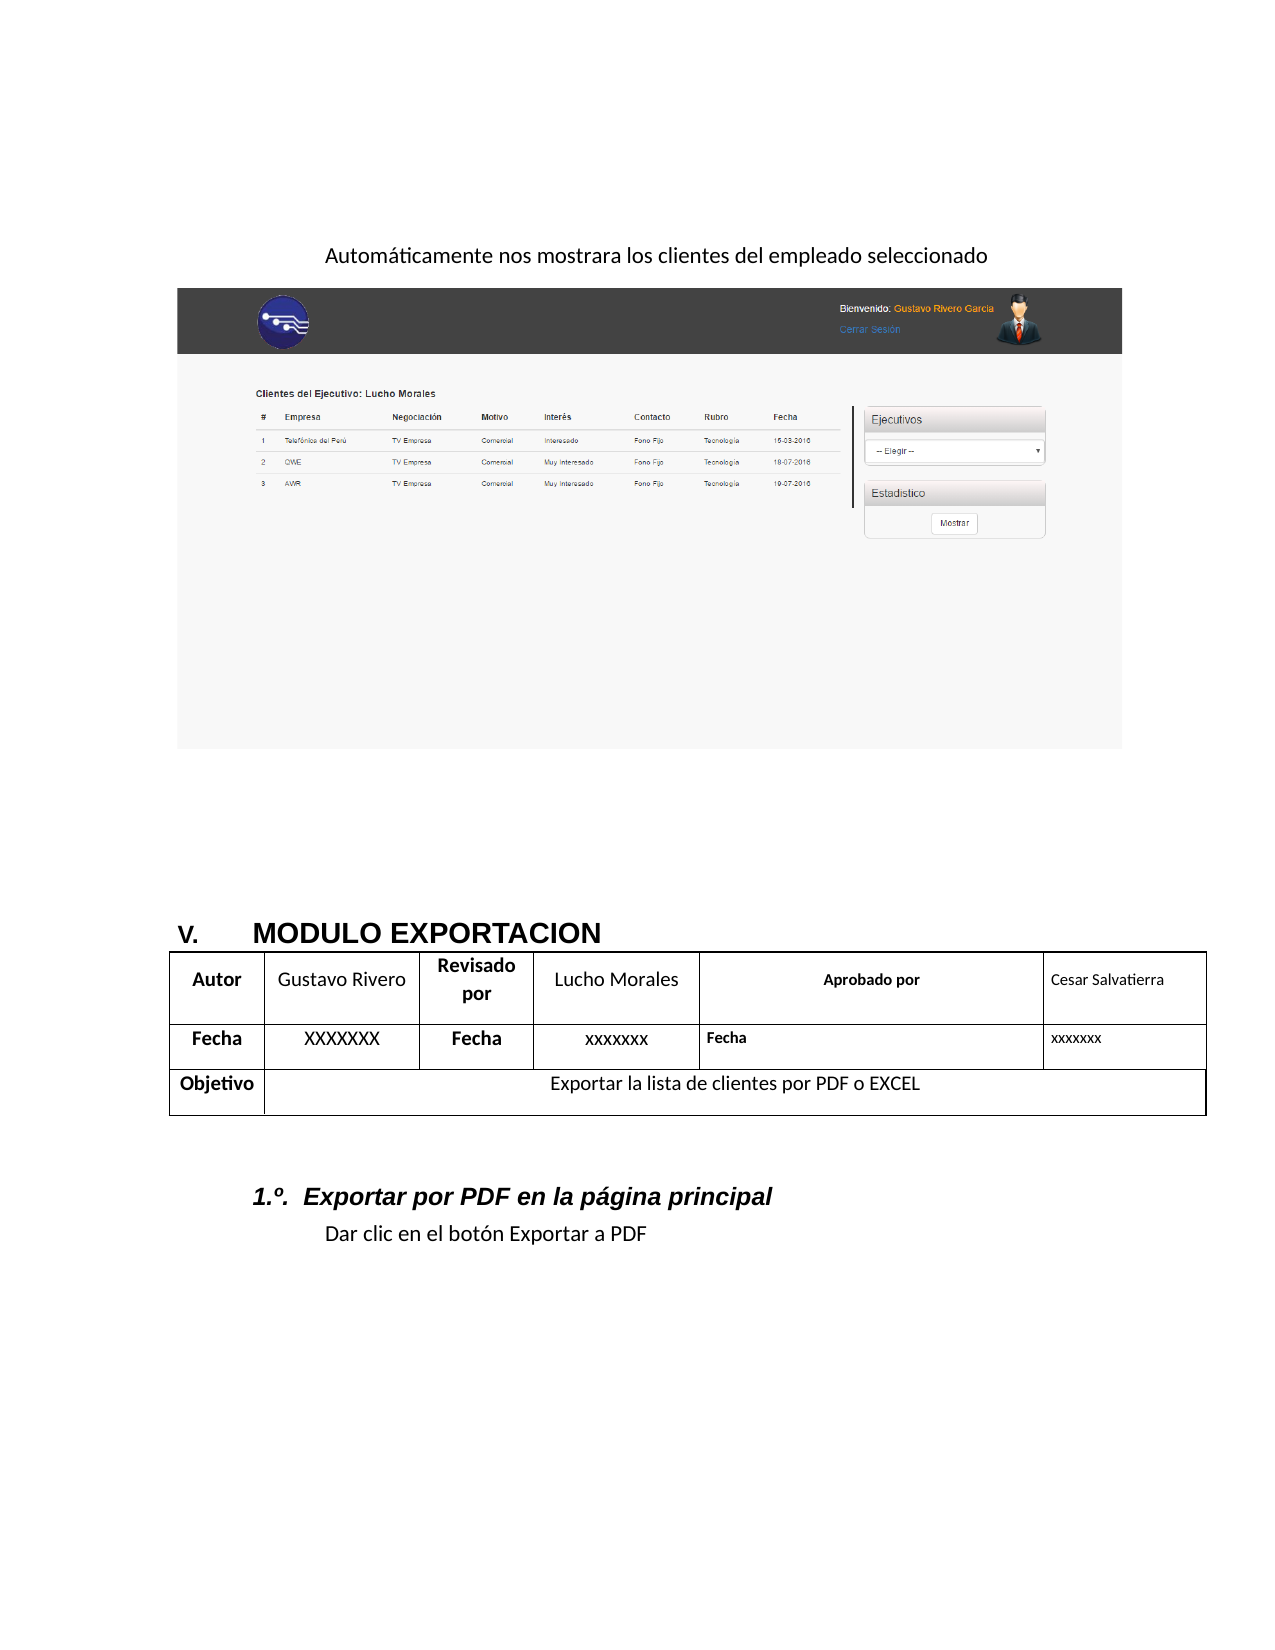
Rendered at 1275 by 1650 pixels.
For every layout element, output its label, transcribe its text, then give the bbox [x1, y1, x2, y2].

table_cell Objetivo [170, 1070, 264, 1114]
table_header Gustavo Rivero [265, 953, 419, 1024]
table_header Aprobado por [700, 953, 1043, 1024]
table_cell Fecha [700, 1025, 1043, 1069]
text Automáticamente nos mostrara los clientes del empleado seleccionado [177, 241, 1098, 269]
table_header Autor [170, 953, 264, 1024]
table_header Lucho Morales [534, 953, 699, 1024]
table_cell Fecha [420, 1025, 533, 1069]
table_cell XXXXXXX [265, 1025, 419, 1069]
table_cell Exportar la lista de clientes por PDF o EXCEL [265, 1070, 1205, 1114]
table_header Revisado por [420, 953, 533, 1024]
subtitle Exportar por PDF en la página principal [252, 1182, 1098, 1211]
table_cell Fecha [170, 1025, 264, 1069]
picture [177, 288, 1123, 749]
subtitle MODULO EXPORTACION [177, 916, 1098, 950]
table_cell xxxxxxx [534, 1025, 699, 1069]
text Dar clic en el botón Exportar a PDF [251, 1219, 1098, 1248]
table_cell xxxxxxx [1044, 1025, 1206, 1069]
table_header Cesar Salvatierra [1044, 953, 1206, 1024]
